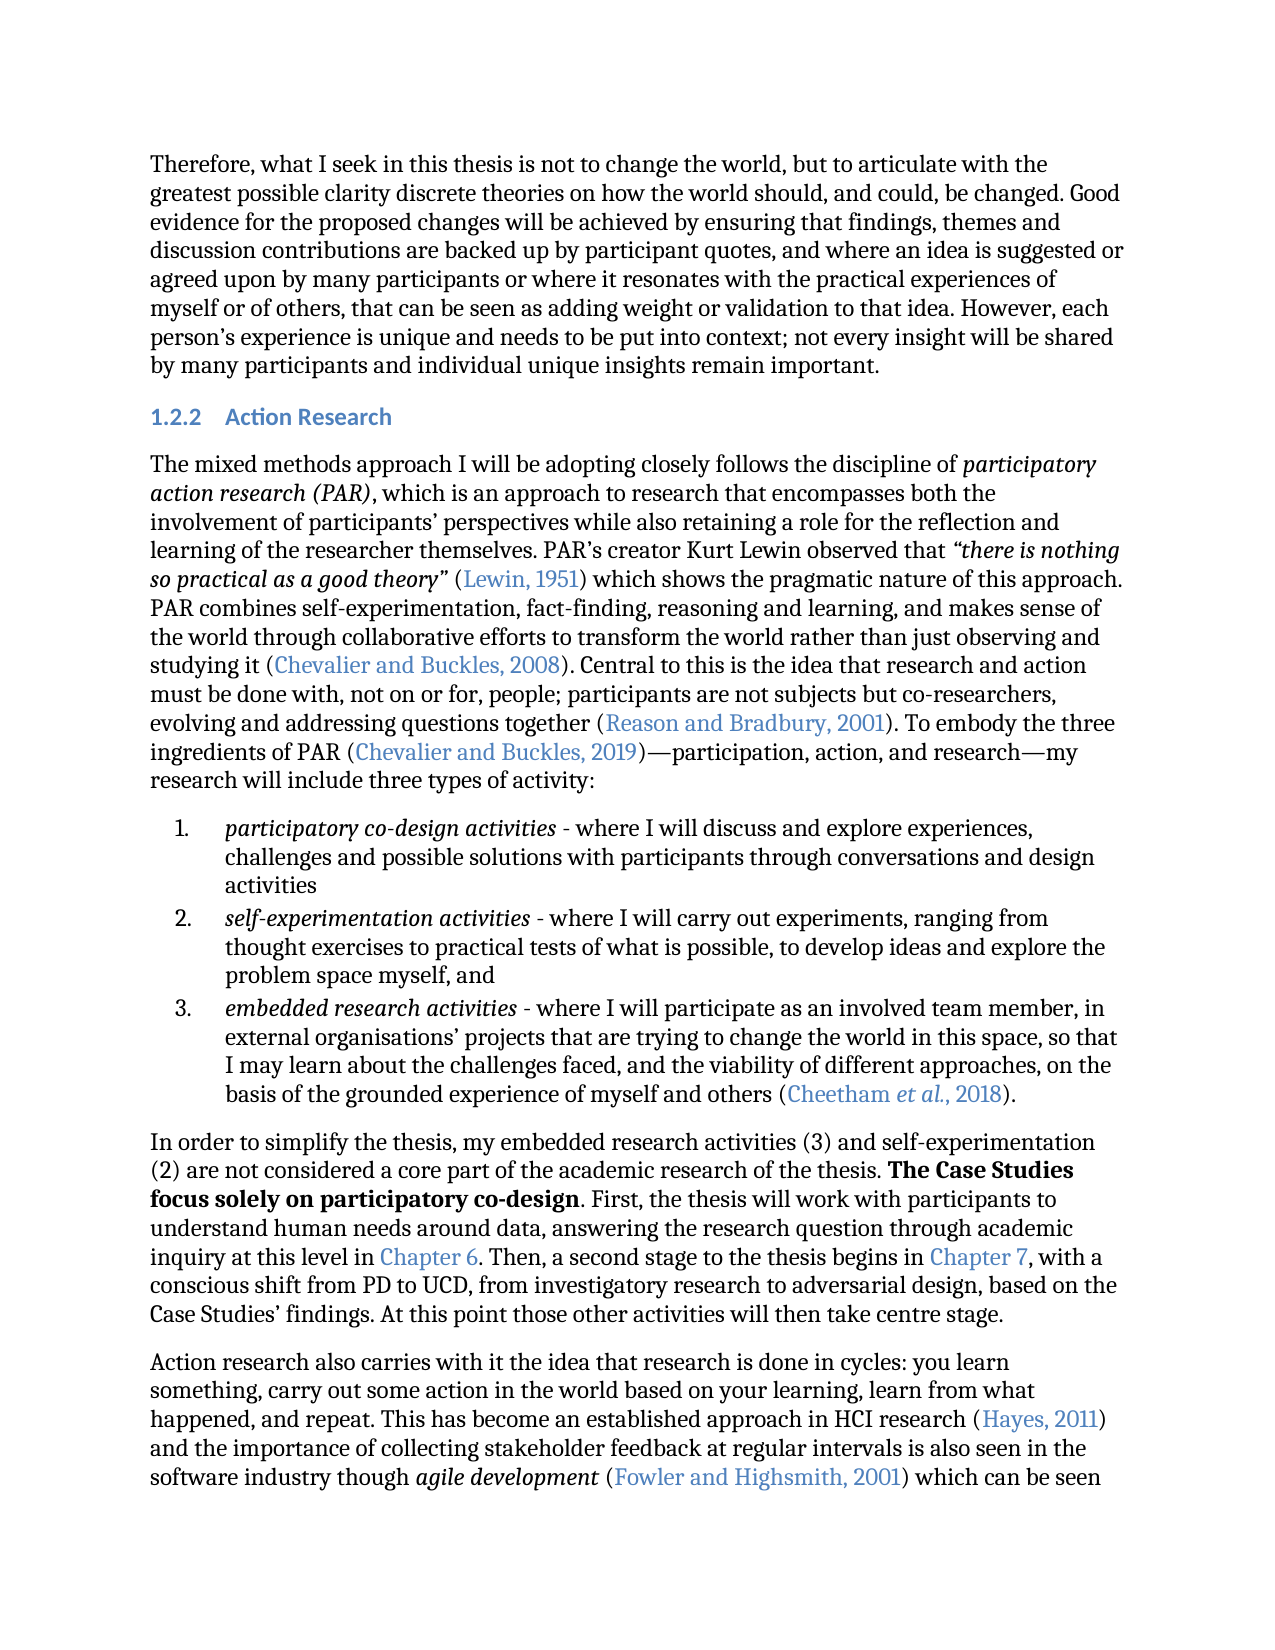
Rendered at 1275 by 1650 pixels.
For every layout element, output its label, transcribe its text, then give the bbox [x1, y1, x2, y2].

list participatory co-design activities - where I will discuss and explore experiences, challenges and possible solutions with participants through conversations and design activities [175, 814, 1125, 900]
text In order to simplify the thesis, my embedded research activities (3) and self-experimentation (2) are not considered a core part of the academic research of the thesis. The Case Studies focus solely on participatory co-design. First, the thesis will work with participants to understand human needs around data, answering the research question through academic inquiry at this level in Chapter 6. Then, a second stage to the thesis begins in Chapter 7, with a conscious shift from PD to UCD, from investigatory research to adversarial design, based on the Case Studies’ findings. At this point those other activities will then take centre stage. [150, 1128, 1125, 1329]
list embedded research activities - where I will participate as an involved team member, in external organisations’ projects that are trying to change the world in this space, so that I may learn about the challenges faced, and the viability of different approaches, on the basis of the grounded experience of myself and others (Cheetham et al., 2018). [175, 994, 1125, 1109]
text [150, 1348, 1125, 1491]
subtitle 1.2.2 Action Research [150, 401, 1125, 431]
text The mixed methods approach I will be adopting closely follows the discipline of participatory action research (PAR), which is an approach to research that encompasses both the involvement of participants’ perspectives while also retaining a role for the reflection and learning of the researcher themselves. PAR’s creator Kurt Lewin observed that “there is nothing so practical as a good theory” (Lewin, 1951) which shows the pragmatic nature of this approach. PAR combines self-experimentation, fact-finding, reasoning and learning, and makes sense of the world through collaborative efforts to transform the world rather than just observing and studying it (Chevalier and Buckles, 2008). Central to this is the idea that research and action must be done with, not on or for, people; participants are not subjects but co-researchers, evolving and addressing questions together (Reason and Bradbury, 2001). To embody the three ingredients of PAR (Chevalier and Buckles, 2019)—participation, action, and research—my research will include three types of activity: [150, 450, 1125, 795]
list self-experimentation activities - where I will carry out experiments, ranging from thought exercises to practical tests of what is possible, to develop ideas and explore the problem space myself, and [175, 904, 1125, 990]
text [150, 150, 1125, 380]
